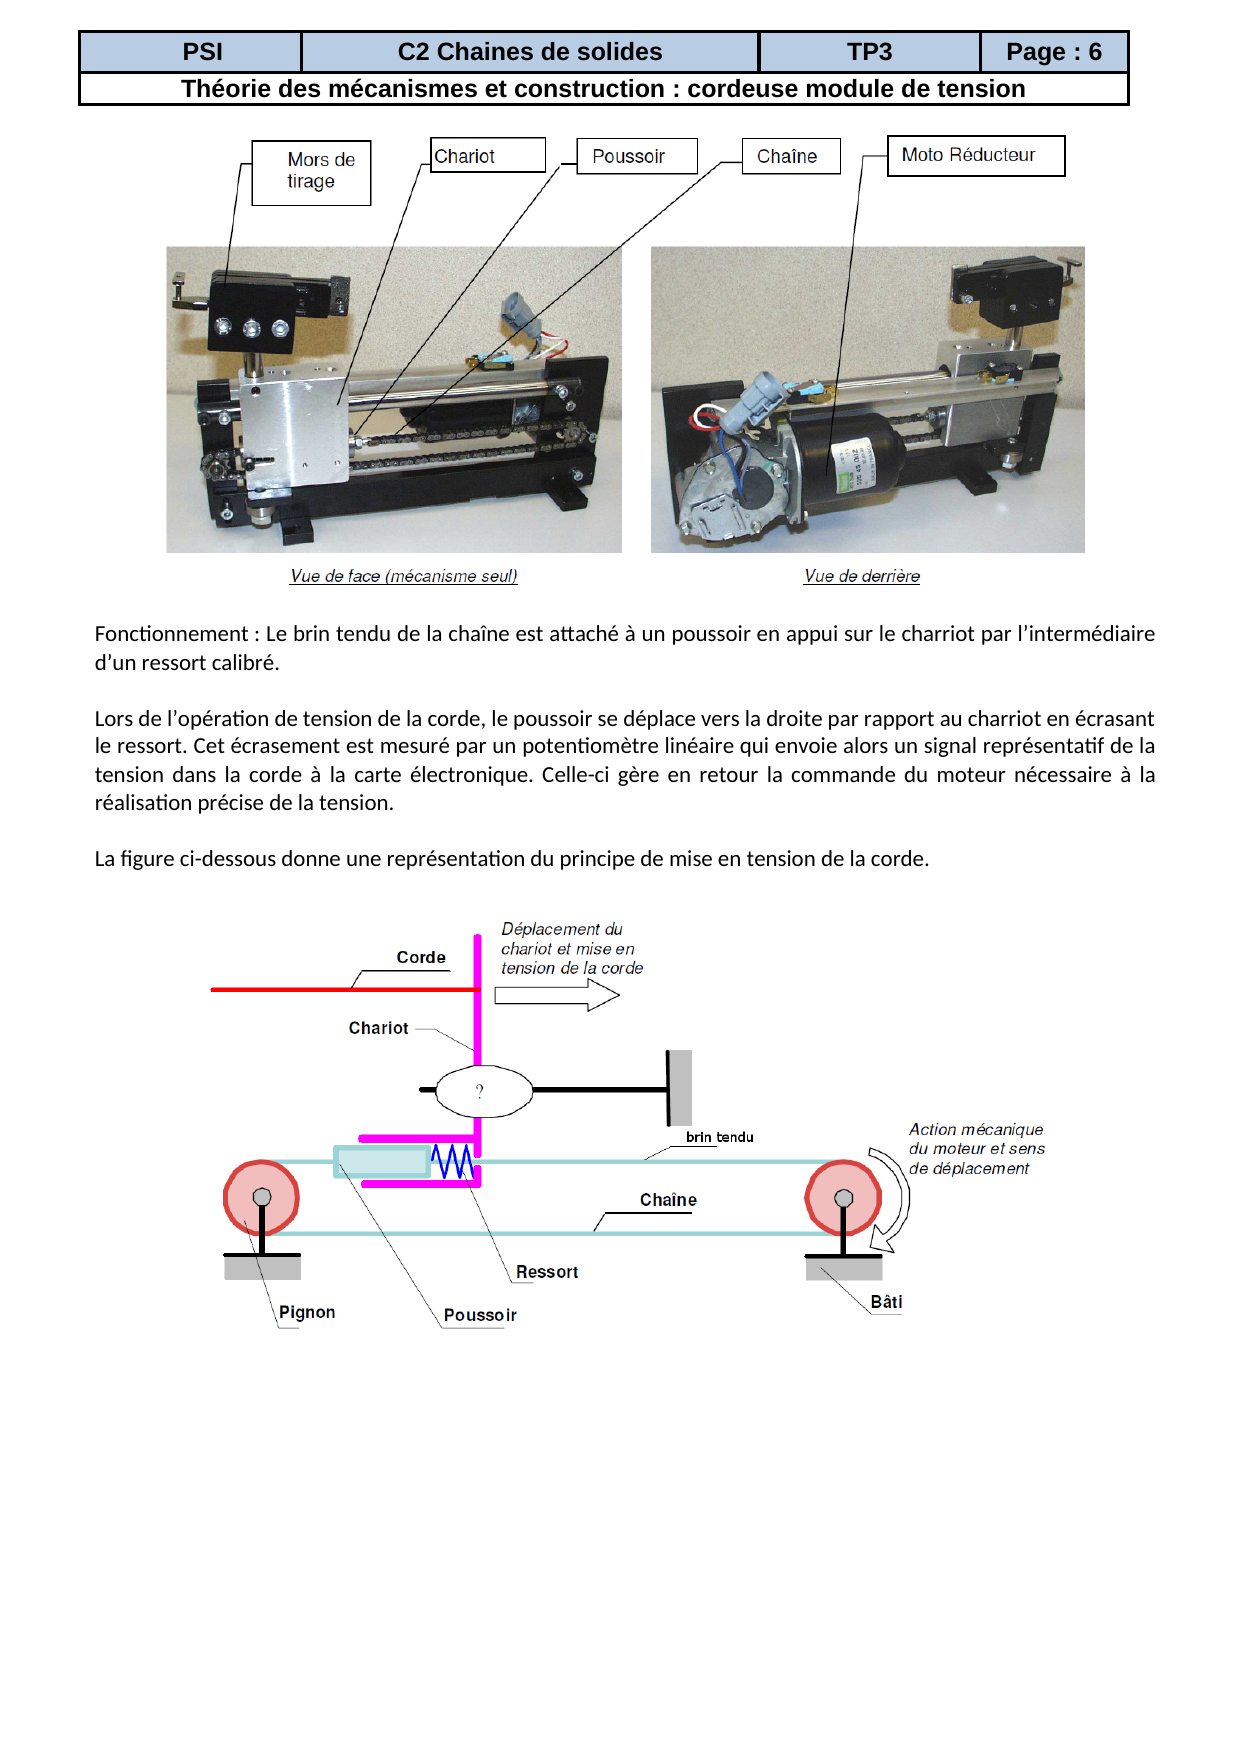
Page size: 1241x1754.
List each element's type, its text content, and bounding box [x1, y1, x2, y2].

text Fonctionnement : Le brin tendu de la chaîne est attaché à un poussoir en appui sur le charriot par l’intermédiaire d’un ressort calibré. [94, 619, 1158, 676]
picture [153, 134, 1099, 592]
text Lors de l’opération de tension de la corde, le poussoir se déplace vers la droite par rapport au charriot en écrasant le ressort. Cet écrasement est mesuré par un potentiomètre linéaire qui envoie alors un signal représentatif de la tension dans la corde à la carte électronique. Celle-ci gère en retour la commande du moteur nécessaire à la réalisation précise de la tension. [94, 704, 1158, 816]
text La figure ci-dessous donne une représentation du principe de mise en tension de la corde. [94, 844, 1158, 872]
picture [202, 917, 1053, 1336]
